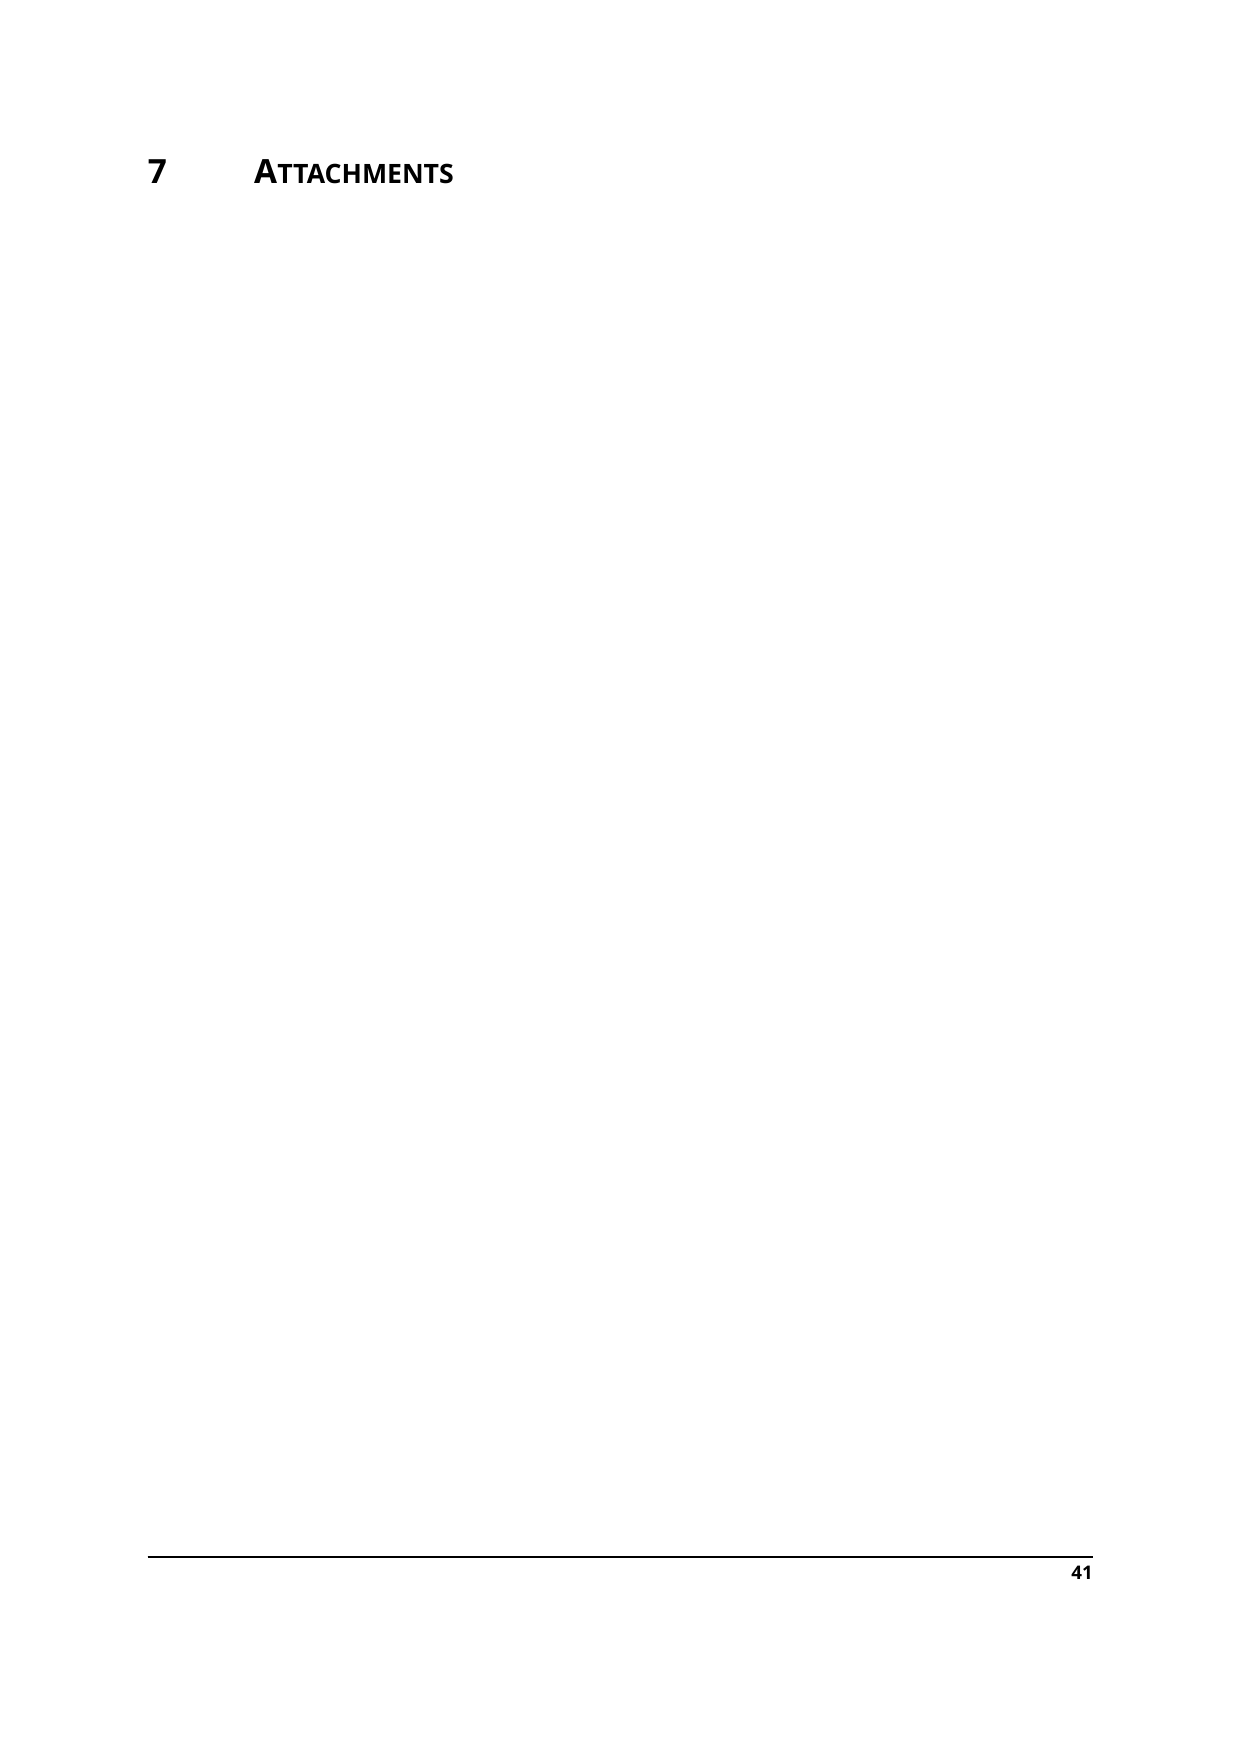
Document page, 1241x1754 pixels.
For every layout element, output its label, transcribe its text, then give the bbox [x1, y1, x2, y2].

subtitle Attachments [148, 148, 1093, 193]
